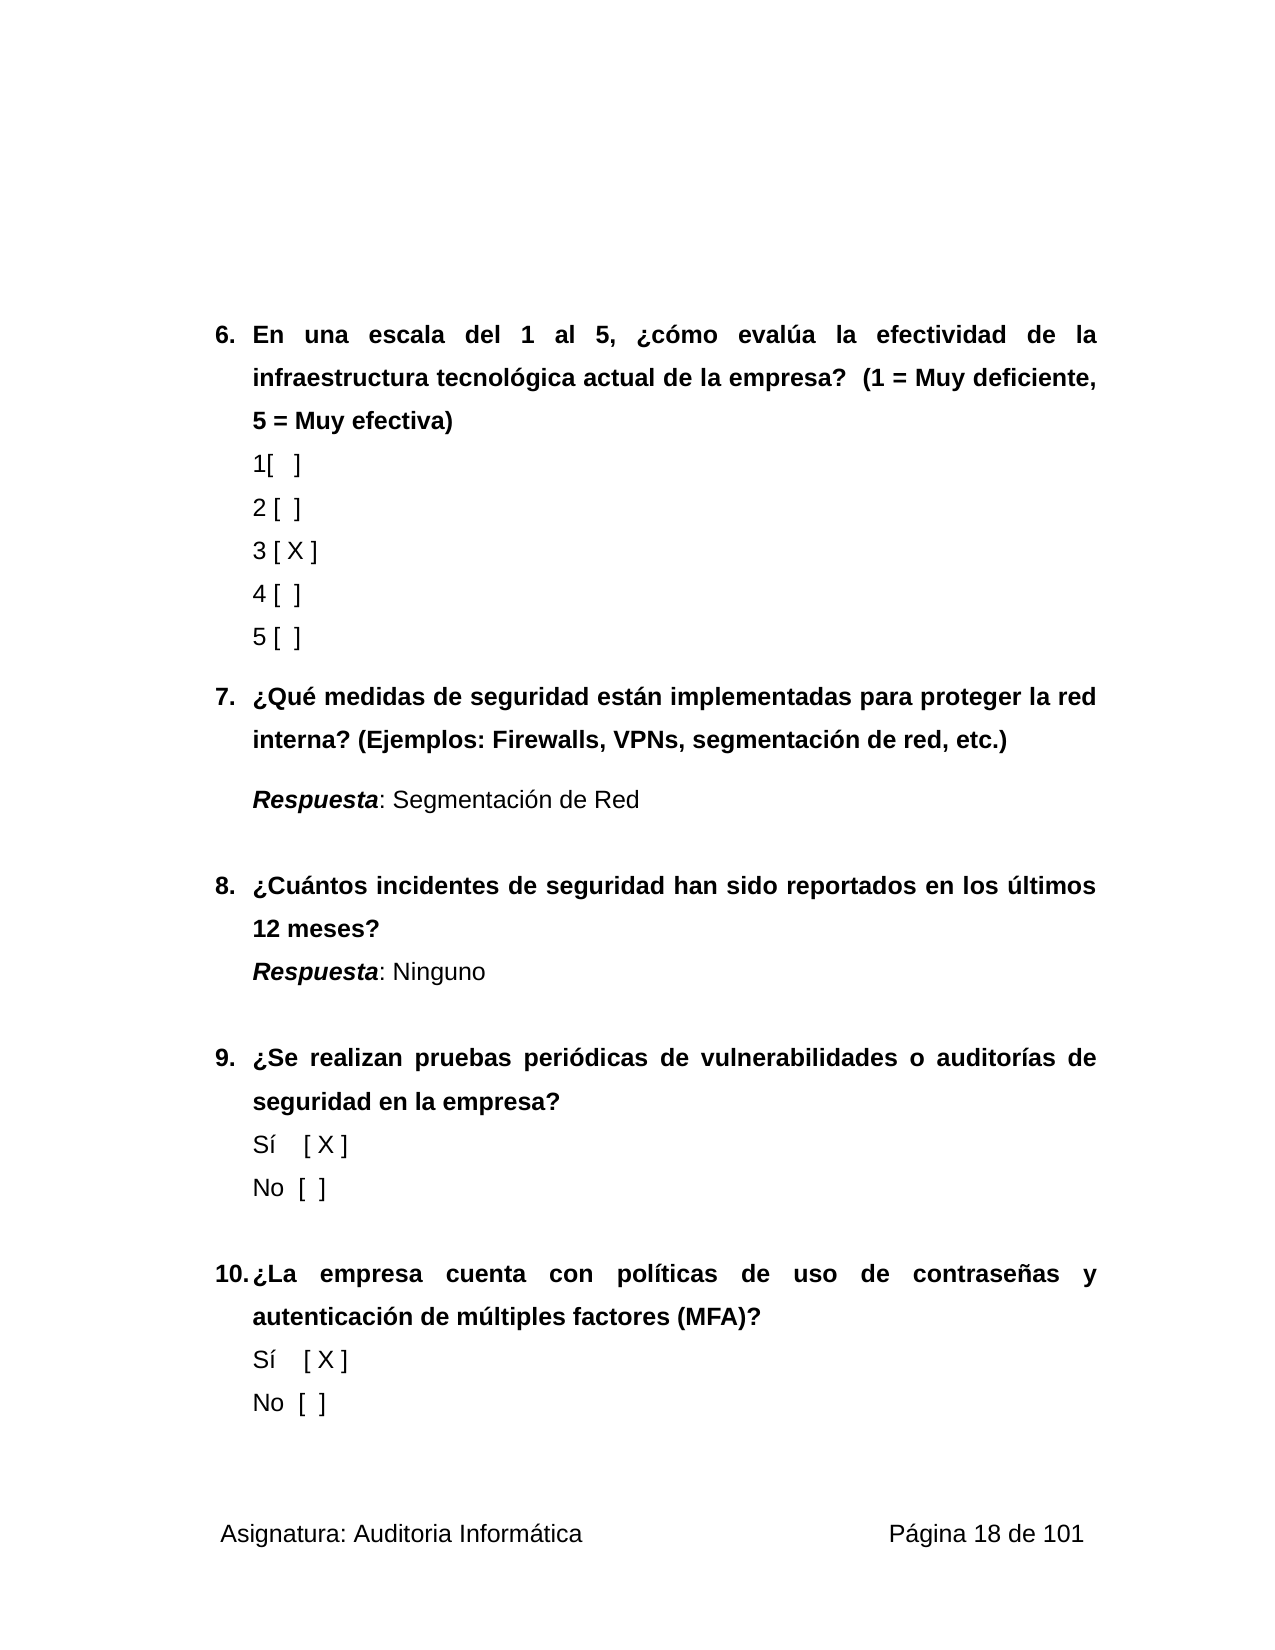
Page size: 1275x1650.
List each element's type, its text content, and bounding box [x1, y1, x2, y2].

list ¿Cuántos incidentes de seguridad han sido reportados en los últimos 12 meses? [215, 871, 1098, 943]
text Respuesta: Segmentación de Red [252, 785, 1098, 813]
list En una escala del 1 al 5, ¿cómo evalúa la efectividad de la infraestructura tecnológica actual de la empresa? (1 = Muy deficiente, 5 = Muy efectiva) [215, 320, 1098, 435]
text 2 [ ] [252, 493, 1098, 521]
text 3 [ X ] [252, 536, 1098, 564]
text 1[ ] [252, 449, 1098, 478]
text Sí [ X ] [252, 1130, 1098, 1158]
text 4 [ ] [252, 579, 1098, 608]
text Sí [ X ] [252, 1345, 1098, 1374]
list ¿Qué medidas de seguridad están implementadas para proteger la red interna? (Ejemplos: Firewalls, VPNs, segmentación de red, etc.) [215, 682, 1098, 754]
list ¿La empresa cuenta con políticas de uso de contraseñas y autenticación de múltiples factores (MFA)? [215, 1259, 1098, 1331]
text No [ ] [252, 1173, 1098, 1202]
list ¿Se realizan pruebas periódicas de vulnerabilidades o auditorías de seguridad en la empresa? [215, 1043, 1098, 1115]
text Respuesta: Ninguno [252, 957, 1098, 986]
text 5 [ ] [252, 622, 1098, 651]
text No [ ] [252, 1388, 1098, 1417]
